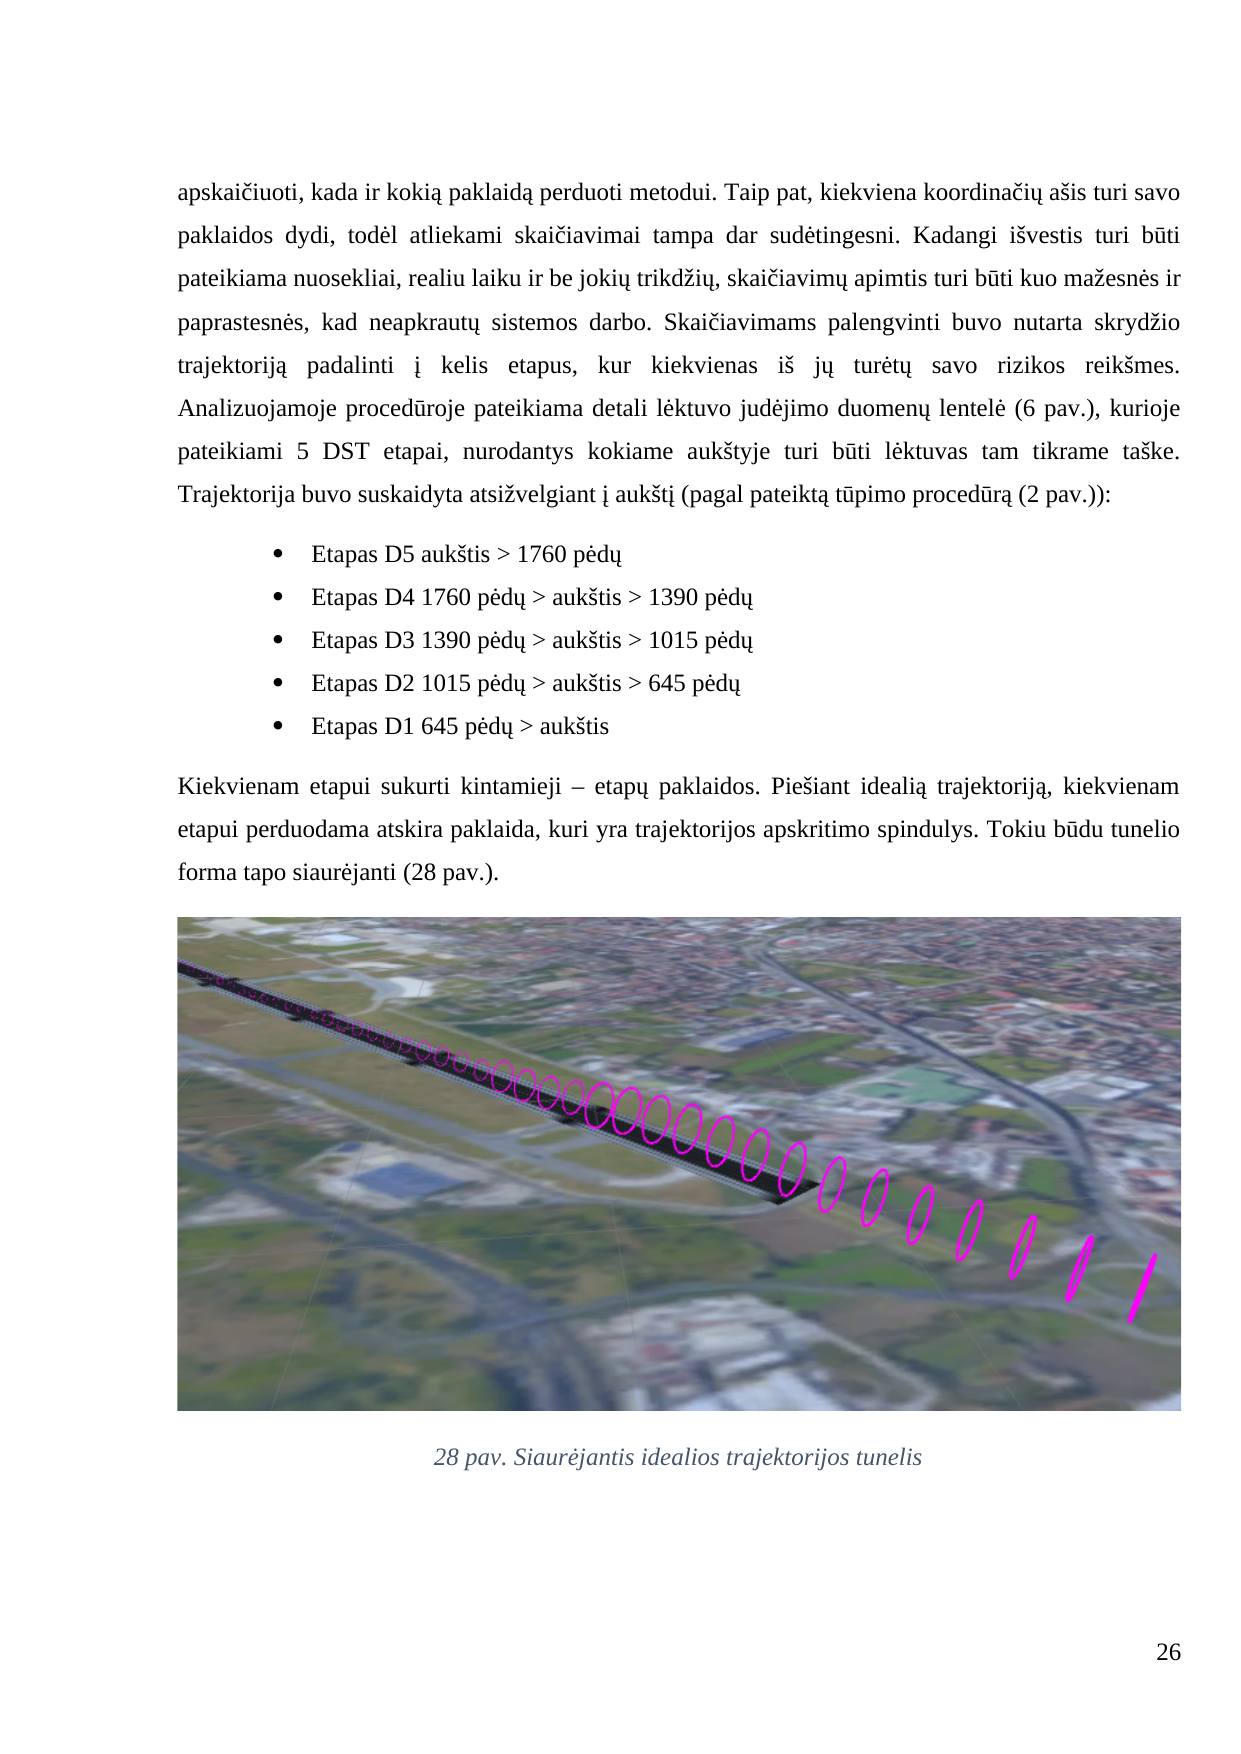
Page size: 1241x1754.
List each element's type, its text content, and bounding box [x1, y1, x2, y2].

picture [177, 917, 1182, 1411]
list Etapas D4 1760 pėdų > aukštis > 1390 pėdų [274, 582, 1181, 611]
list Etapas D3 1390 pėdų > aukštis > 1015 pėdų [274, 625, 1181, 654]
list Etapas D1 645 pėdų > aukštis [274, 711, 1181, 740]
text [177, 177, 1181, 508]
text 28 pav. Siaurėjantis idealios trajektorijos tunelis [177, 1442, 1181, 1471]
text Kiekvienam etapui sukurti kintamieji – etapų paklaidos. Piešiant idealią trajektoriją, kiekvienam etapui perduodama atskira paklaida, kuri yra trajektorijos apskritimo spindulys. Tokiu būdu tunelio forma tapo siaurėjanti (28 pav.). [177, 771, 1181, 886]
list Etapas D2 1015 pėdų > aukštis > 645 pėdų [274, 668, 1181, 697]
list Etapas D5 aukštis > 1760 pėdų [274, 539, 1181, 568]
